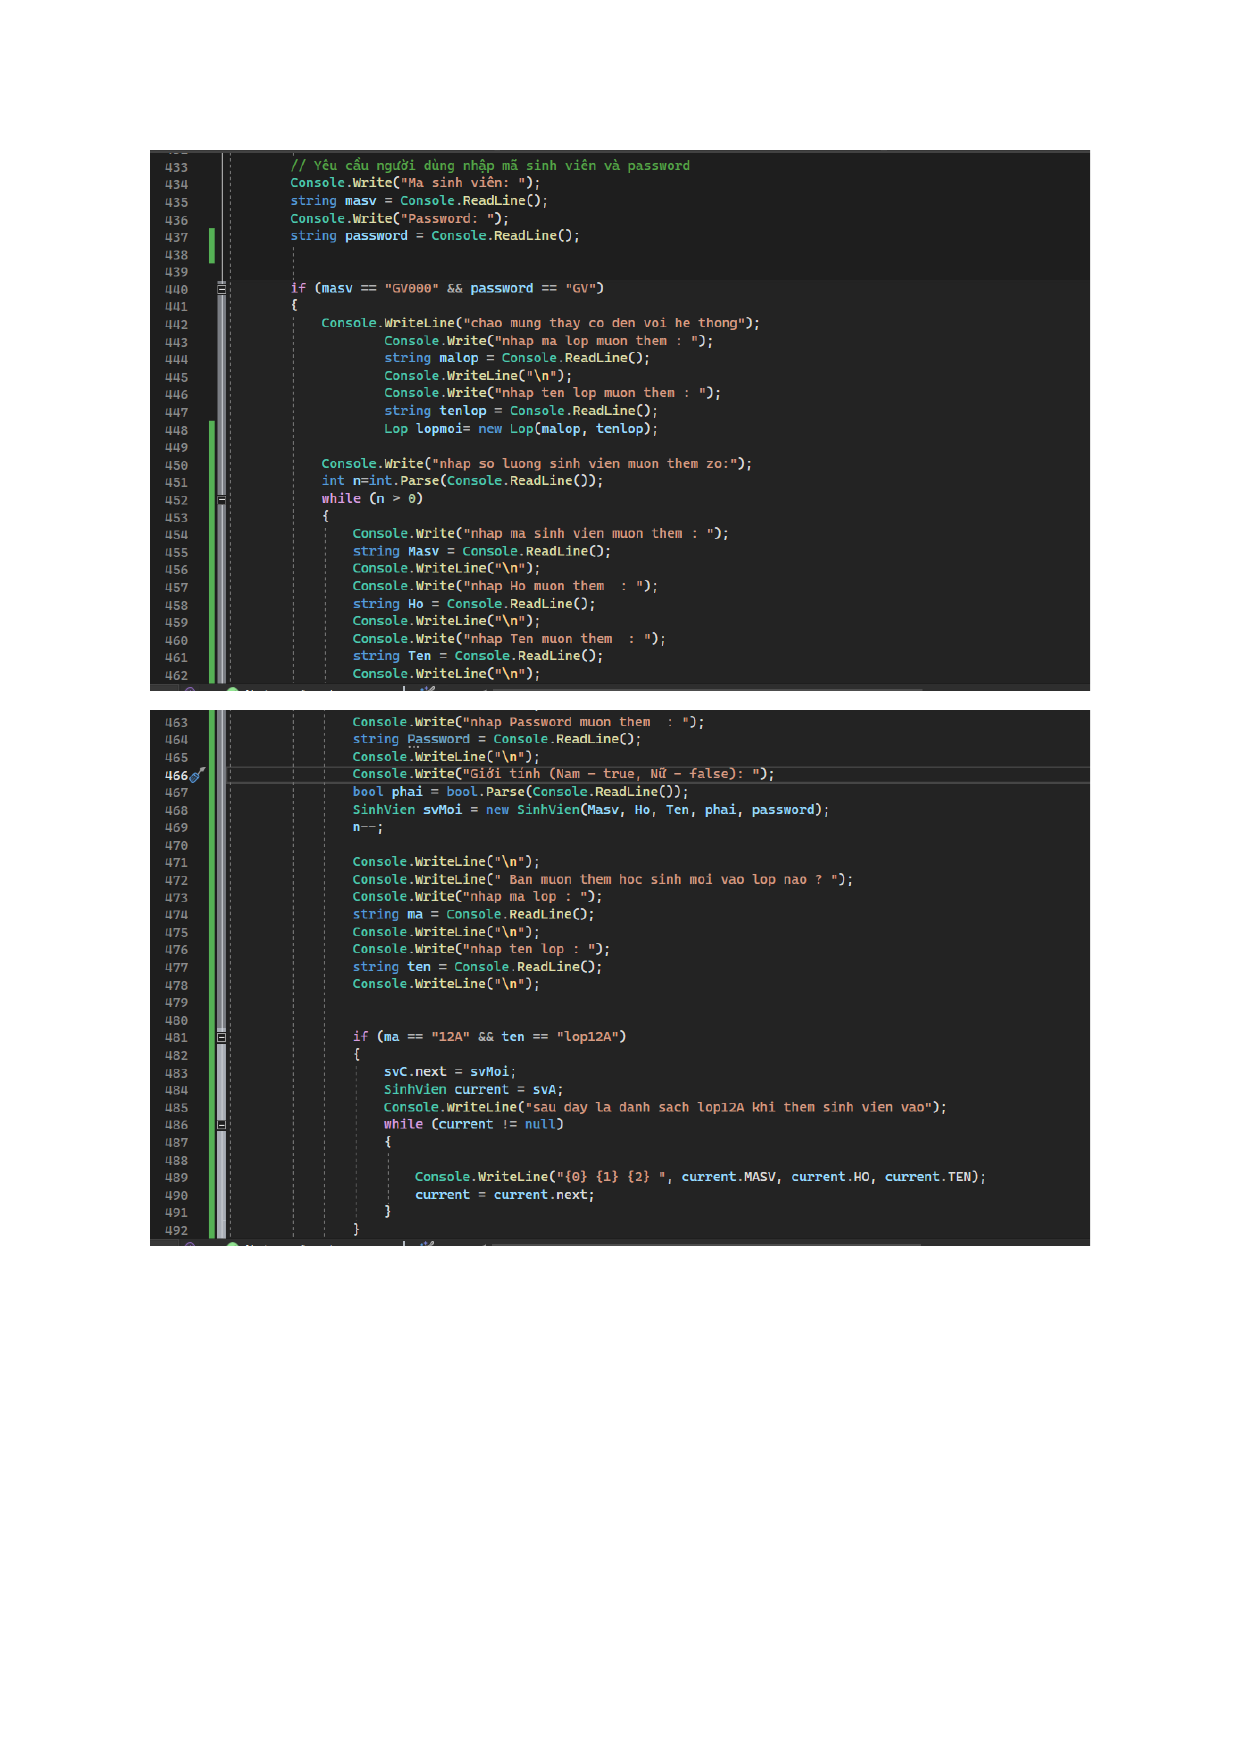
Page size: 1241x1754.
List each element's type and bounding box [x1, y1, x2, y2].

picture [150, 710, 1091, 1246]
picture [150, 150, 1091, 691]
